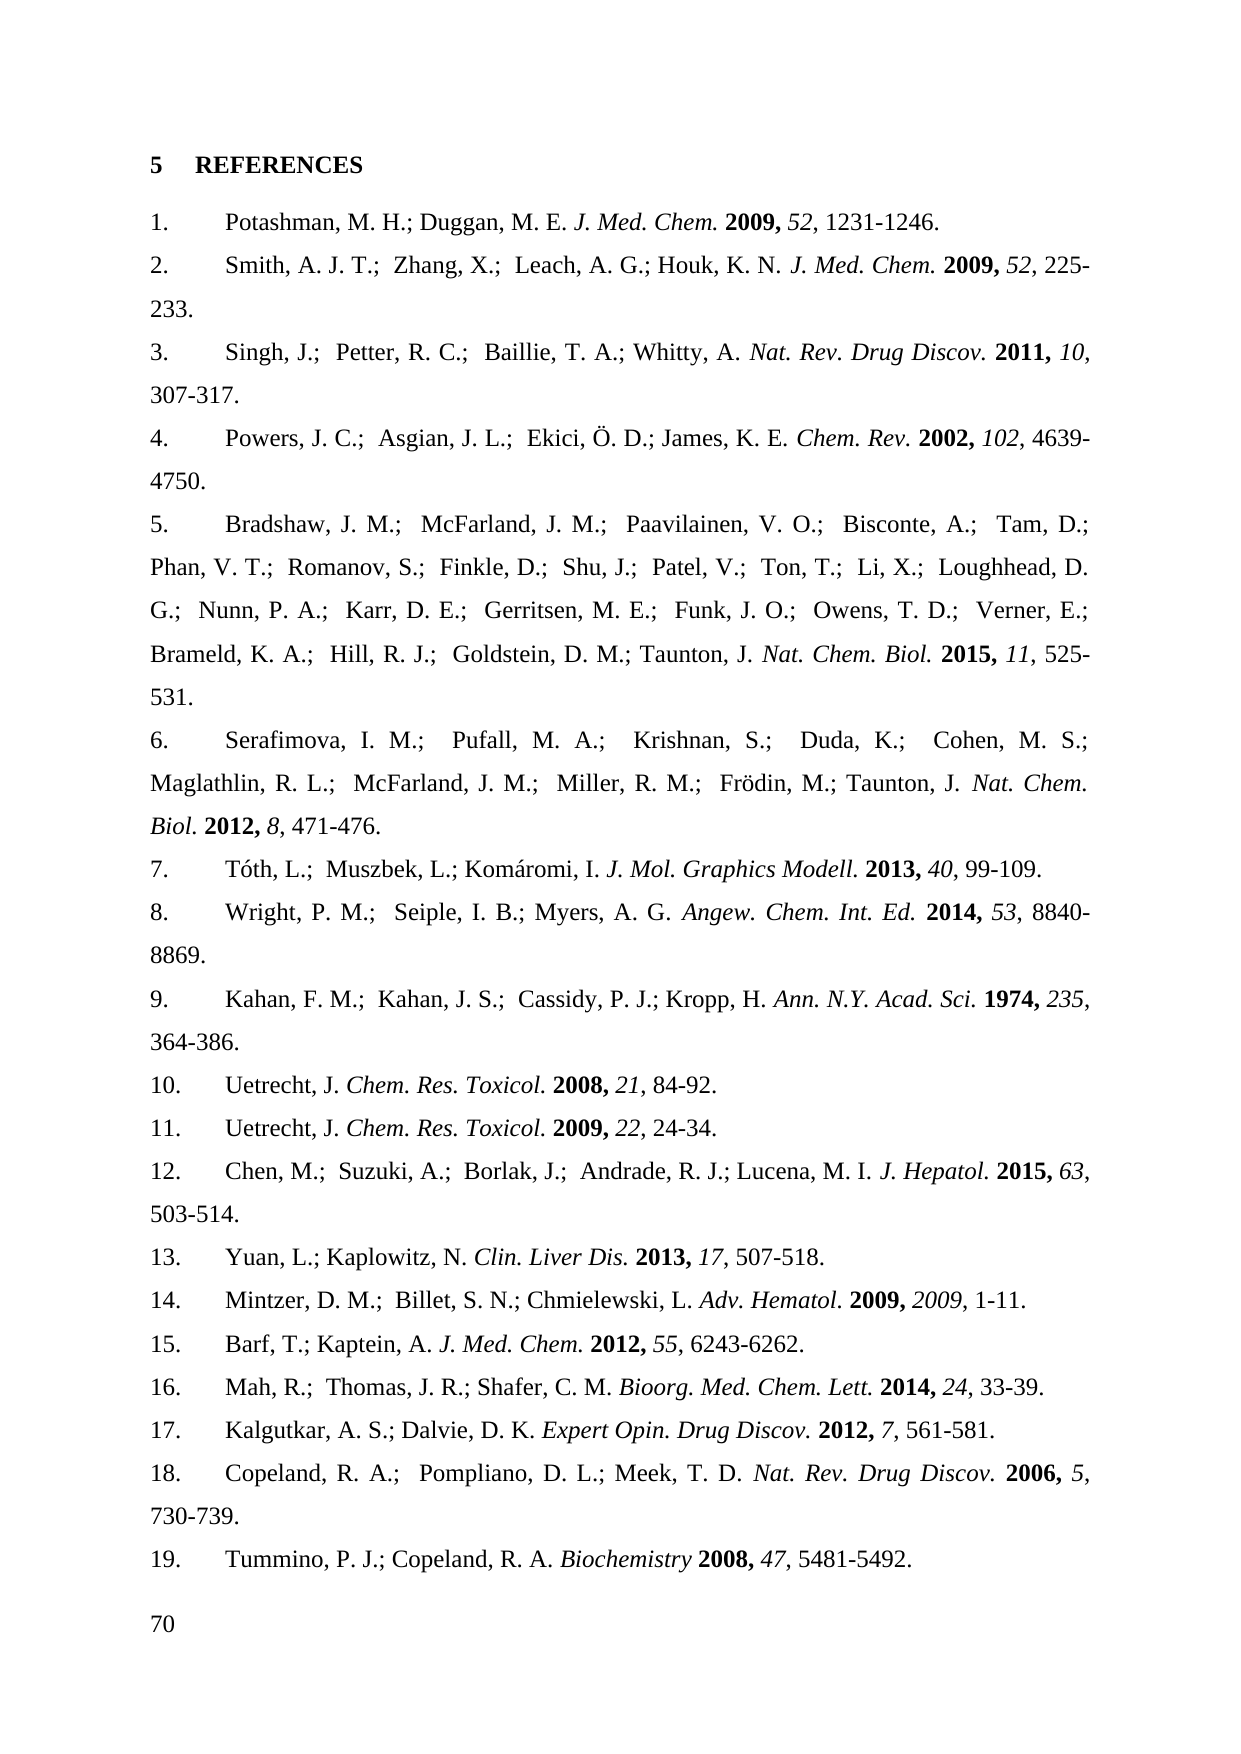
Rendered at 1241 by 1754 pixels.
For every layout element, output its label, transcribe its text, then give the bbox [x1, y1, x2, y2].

text 4. Powers, J. C.; Asgian, J. L.; Ekici, Ö. D.; James, K. E. Chem. Rev. 2002, 102, 4639-4750. [150, 423, 1090, 495]
text 9. Kahan, F. M.; Kahan, J. S.; Cassidy, P. J.; Kropp, H. Ann. N.Y. Acad. Sci. 1974, 235, 364-386. [150, 984, 1090, 1056]
text 18. Copeland, R. A.; Pompliano, D. L.; Meek, T. D. Nat. Rev. Drug Discov. 2006, 5, 730-739. [150, 1458, 1090, 1530]
text 3. Singh, J.; Petter, R. C.; Baillie, T. A.; Whitty, A. Nat. Rev. Drug Discov. 2011, 10, 307-317. [150, 337, 1090, 409]
text 8. Wright, P. M.; Seiple, I. B.; Myers, A. G. Angew. Chem. Int. Ed. 2014, 53, 8840-8869. [150, 897, 1090, 969]
text 1. Potashman, M. H.; Duggan, M. E. J. Med. Chem. 2009, 52, 1231-1246. [150, 207, 1090, 236]
text 10. Uetrecht, J. Chem. Res. Toxicol. 2008, 21, 84-92. [150, 1070, 1090, 1099]
text 6. Serafimova, I. M.; Pufall, M. A.; Krishnan, S.; Duda, K.; Cohen, M. S.; Maglathlin, R. L.; McFarland, J. M.; Miller, R. M.; Frödin, M.; Taunton, J. Nat. Chem. Biol. 2012, 8, 471-476. [150, 725, 1090, 840]
text 7. Tóth, L.; Muszbek, L.; Komáromi, I. J. Mol. Graphics Modell. 2013, 40, 99-109. [150, 854, 1090, 883]
text 15. Barf, T.; Kaptein, A. J. Med. Chem. 2012, 55, 6243-6262. [150, 1329, 1090, 1357]
text 14. Mintzer, D. M.; Billet, S. N.; Chmielewski, L. Adv. Hematol. 2009, 2009, 1-11. [150, 1286, 1090, 1314]
text 2. Smith, A. J. T.; Zhang, X.; Leach, A. G.; Houk, K. N. J. Med. Chem. 2009, 52, 225-233. [150, 251, 1090, 322]
text 16. Mah, R.; Thomas, J. R.; Shafer, C. M. Bioorg. Med. Chem. Lett. 2014, 24, 33-39. [150, 1372, 1090, 1401]
text 19. Tummino, P. J.; Copeland, R. A. Biochemistry 2008, 47, 5481-5492. [150, 1544, 1090, 1573]
text 13. Yuan, L.; Kaplowitz, N. Clin. Liver Dis. 2013, 17, 507-518. [150, 1242, 1090, 1271]
text 12. Chen, M.; Suzuki, A.; Borlak, J.; Andrade, R. J.; Lucena, M. I. J. Hepatol. 2015, 63, 503-514. [150, 1156, 1090, 1228]
text 17. Kalgutkar, A. S.; Dalvie, D. K. Expert Opin. Drug Discov. 2012, 7, 561-581. [150, 1415, 1090, 1444]
text 5. Bradshaw, J. M.; McFarland, J. M.; Paavilainen, V. O.; Bisconte, A.; Tam, D.; Phan, V. T.; Romanov, S.; Finkle, D.; Shu, J.; Patel, V.; Ton, T.; Li, X.; Loughhead, D. G.; Nunn, P. A.; Karr, D. E.; Gerritsen, M. E.; Funk, J. O.; Owens, T. D.; Verner, E.; Brameld, K. A.; Hill, R. J.; Goldstein, D. M.; Taunton, J. Nat. Chem. Biol. 2015, 11, 525-531. [150, 509, 1090, 711]
text 11. Uetrecht, J. Chem. Res. Toxicol. 2009, 22, 24-34. [150, 1113, 1090, 1142]
subtitle REFERENCES [150, 150, 1090, 179]
